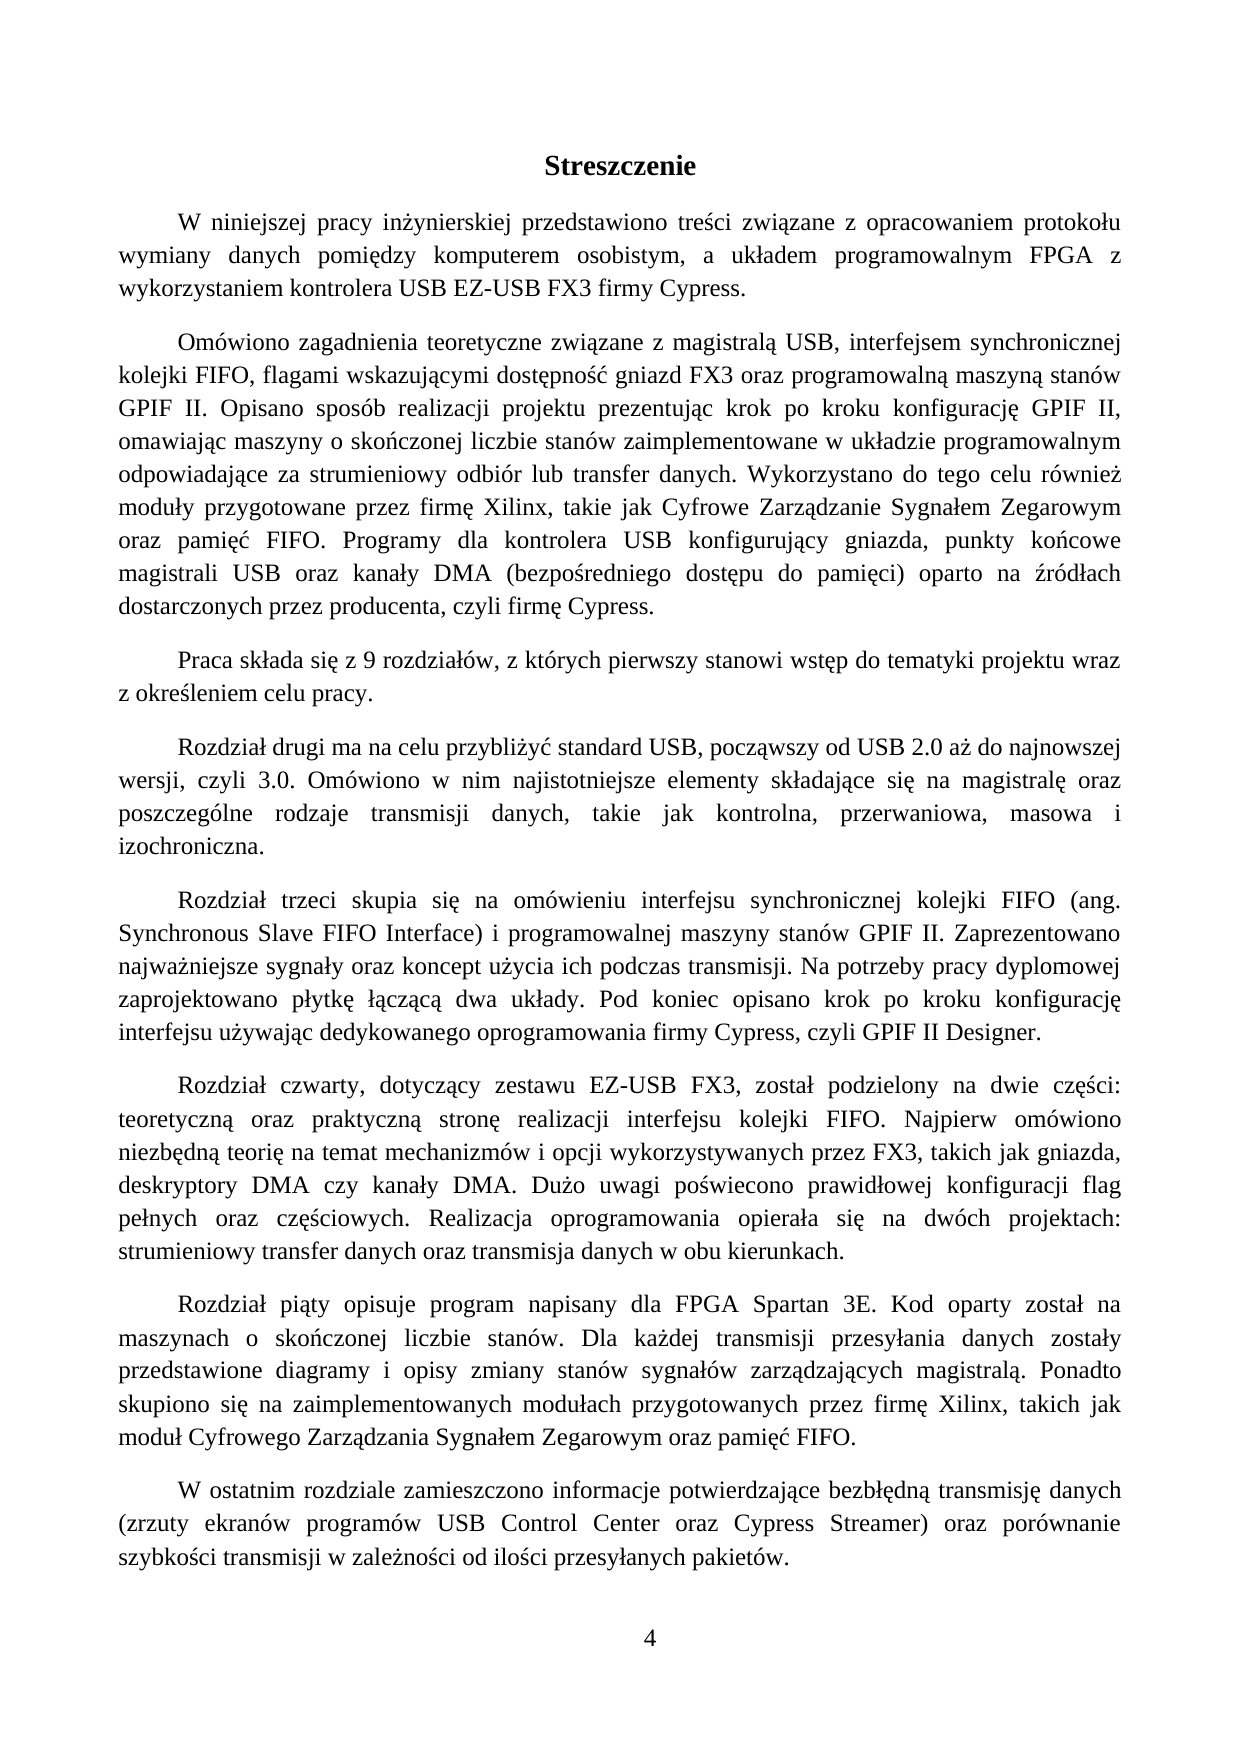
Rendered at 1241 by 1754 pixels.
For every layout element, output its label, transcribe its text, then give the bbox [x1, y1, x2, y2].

text Omówiono zagadnienia teoretyczne związane z magistralą USB, interfejsem synchronicznej kolejki FIFO, flagami wskazującymi dostępność gniazd FX3 oraz programowalną maszyną stanów GPIF II. Opisano sposób realizacji projektu prezentując krok po kroku konfigurację GPIF II, omawiając maszyny o skończonej liczbie stanów zaimplementowane w układzie programowalnym odpowiadające za strumieniowy odbiór lub transfer danych. Wykorzystano do tego celu również moduły przygotowane przez firmę Xilinx, takie jak Cyfrowe Zarządzanie Sygnałem Zegarowym oraz pamięć FIFO. Programy dla kontrolera USB konfigurujący gniazda, punkty końcowe magistrali USB oraz kanały DMA (bezpośredniego dostępu do pamięci) oparto na źródłach dostarczonych przez producenta, czyli firmę Cypress. [118, 327, 1122, 620]
text Rozdział drugi ma na celu przybliżyć standard USB, począwszy od USB 2.0 aż do najnowszej wersji, czyli 3.0. Omówiono w nim najistotniejsze elementy składające się na magistralę oraz poszczególne rodzaje transmisji danych, takie jak kontrolna, przerwaniowa, masowa i izochroniczna. [118, 732, 1122, 859]
text W ostatnim rozdziale zamieszczono informacje potwierdzające bezbłędną transmisję danych (zrzuty ekranów programów USB Control Center oraz Cypress Streamer) oraz porównanie szybkości transmisji w zależności od ilości przesyłanych pakietów. [118, 1476, 1122, 1570]
text Praca składa się z 9 rozdziałów, z których pierwszy stanowi wstęp do tematyki projektu wraz z określeniem celu pracy. [118, 645, 1122, 707]
text Rozdział piąty opisuje program napisany dla FPGA Spartan 3E. Kod oparty został na maszynach o skończonej liczbie stanów. Dla każdej transmisji przesyłania danych zostały przedstawione diagramy i opisy zmiany stanów sygnałów zarządzających magistralą. Ponadto skupiono się na zaimplementowanych modułach przygotowanych przez firmę Xilinx, takich jak moduł Cyfrowego Zarządzania Sygnałem Zegarowym oraz pamięć FIFO. [118, 1289, 1122, 1450]
text Rozdział trzeci skupia się na omówieniu interfejsu synchronicznej kolejki FIFO (ang. Synchronous Slave FIFO Interface) i programowalnej maszyny stanów GPIF II. Zaprezentowano najważniejsze sygnały oraz koncept użycia ich podczas transmisji. Na potrzeby pracy dyplomowej zaprojektowano płytkę łączącą dwa układy. Pod koniec opisano krok po kroku konfigurację interfejsu używając dedykowanego oprogramowania firmy Cypress, czyli GPIF II Designer. [118, 885, 1122, 1046]
text W niniejszej pracy inżynierskiej przedstawiono treści związane z opracowaniem protokołu wymiany danych pomiędzy komputerem osobistym, a układem programowalnym FPGA z wykorzystaniem kontrolera USB EZ-USB FX3 firmy Cypress. [118, 207, 1122, 302]
text Rozdział czwarty, dotyczący zestawu EZ-USB FX3, został podzielony na dwie części: teoretyczną oraz praktyczną stronę realizacji interfejsu kolejki FIFO. Najpierw omówiono niezbędną teorię na temat mechanizmów i opcji wykorzystywanych przez FX3, takich jak gniazda, deskryptory DMA czy kanały DMA. Dużo uwagi poświecono prawidłowej konfiguracji flag pełnych oraz częściowych. Realizacja oprogramowania opierała się na dwóch projektach: strumieniowy transfer danych oraz transmisja danych w obu kierunkach. [118, 1071, 1122, 1264]
text Streszczenie [118, 148, 1122, 181]
